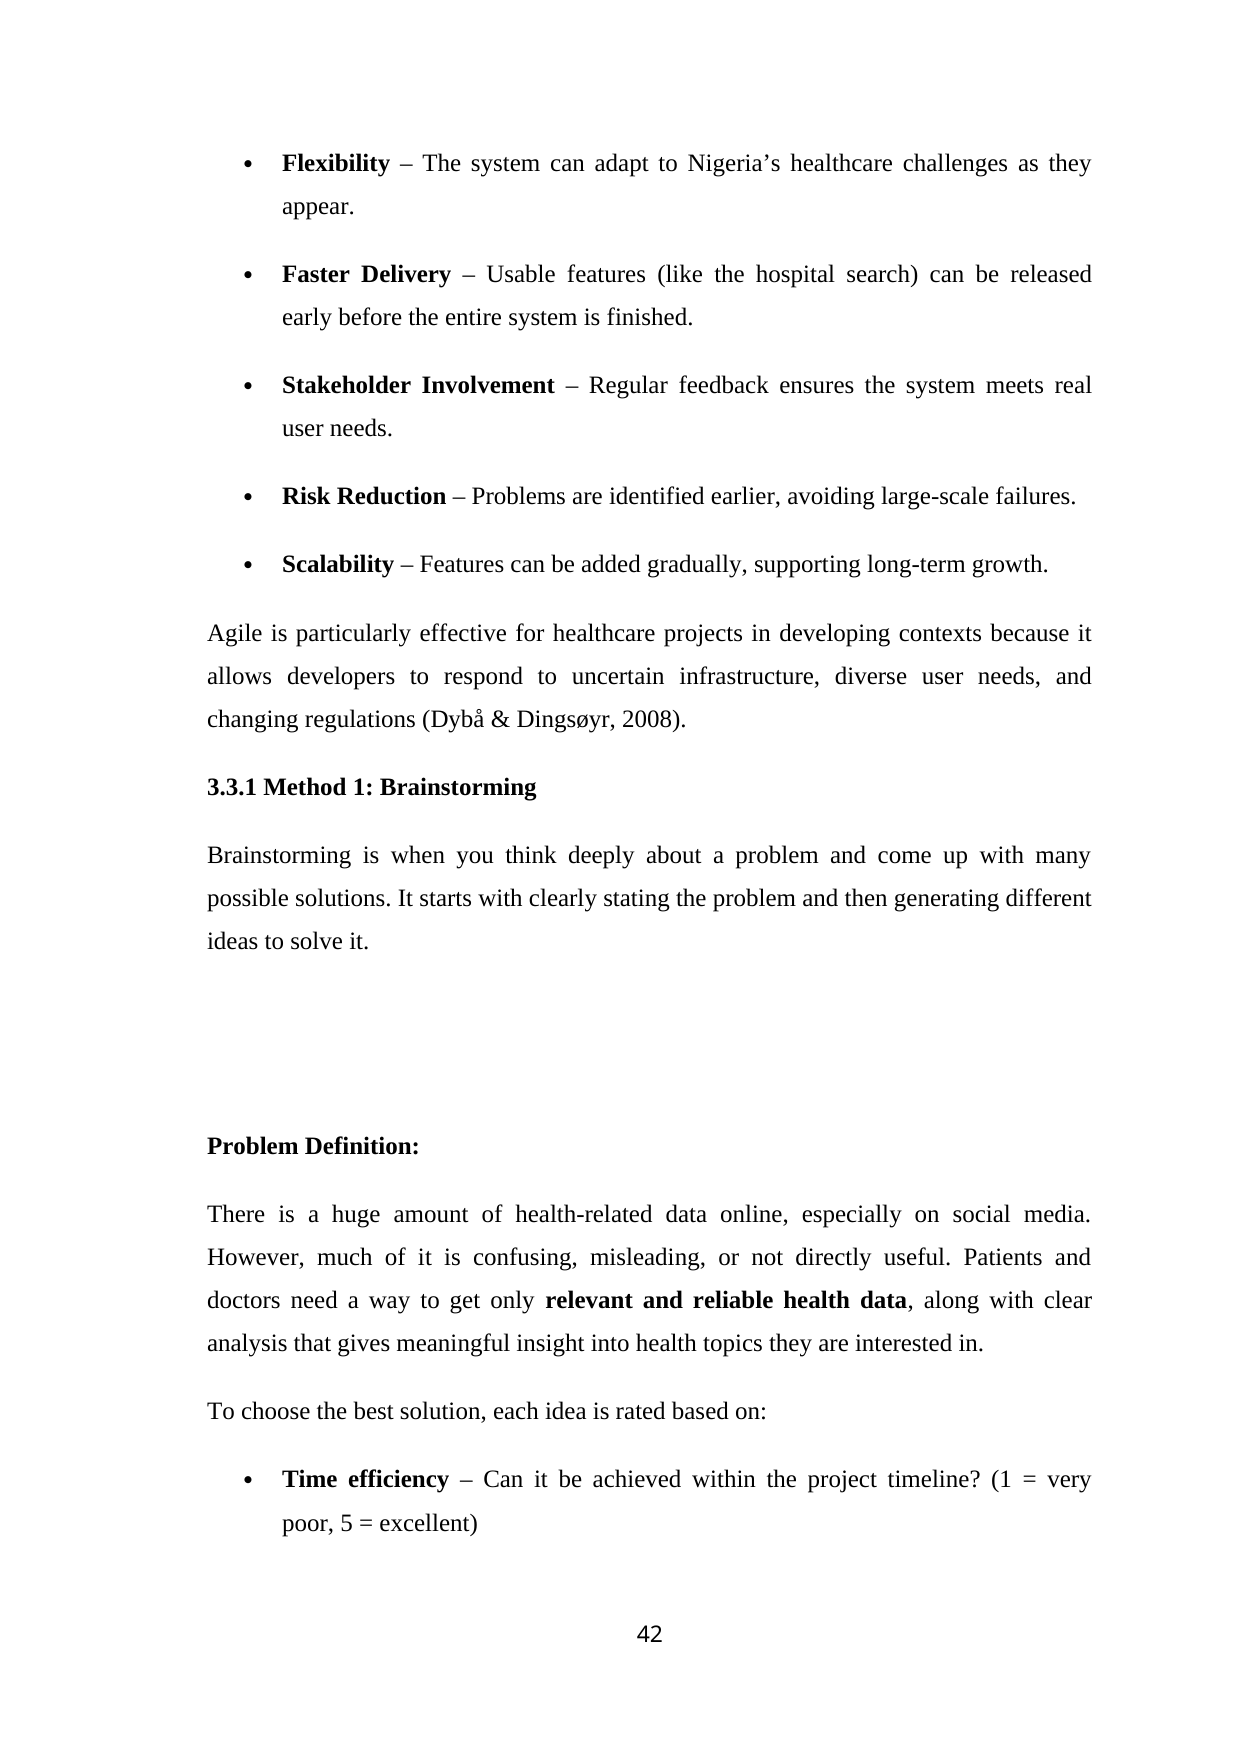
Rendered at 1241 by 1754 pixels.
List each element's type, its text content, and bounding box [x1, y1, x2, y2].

list Risk Reduction – Problems are identified earlier, avoiding large-scale failures. [244, 481, 1092, 510]
text Brainstorming is when you think deeply about a problem and come up with many possible solutions. It starts with clearly stating the problem and then generating different ideas to solve it. [207, 840, 1092, 955]
text Agile is particularly effective for healthcare projects in developing contexts because it allows developers to respond to uncertain infrastructure, diverse user needs, and changing regulations (Dybå & Dingsøyr, 2008). [207, 618, 1092, 733]
list Scalability – Features can be added gradually, supporting long-term growth. [244, 549, 1092, 578]
list Faster Delivery – Usable features (like the hospital search) can be released early before the entire system is finished. [244, 259, 1092, 331]
text To choose the best solution, each idea is rated based on: [207, 1396, 1092, 1425]
text 3.3.1 Method 1: Brainstorming [207, 772, 1092, 801]
list Time efficiency – Can it be achieved within the project timeline? (1 = very poor, 5 = excellent) [244, 1464, 1092, 1536]
text There is a huge amount of health-related data online, especially on social media. However, much of it is confusing, misleading, or not directly useful. Patients and doctors need a way to get only relevant and reliable health data, along with clear analysis that gives meaningful insight into health topics they are interested in. [207, 1199, 1092, 1357]
list Stakeholder Involvement – Regular feedback ensures the system meets real user needs. [244, 370, 1092, 442]
text Problem Definition: [207, 1131, 1092, 1159]
list Flexibility – The system can adapt to Nigeria’s healthcare challenges as they appear. [244, 148, 1092, 219]
